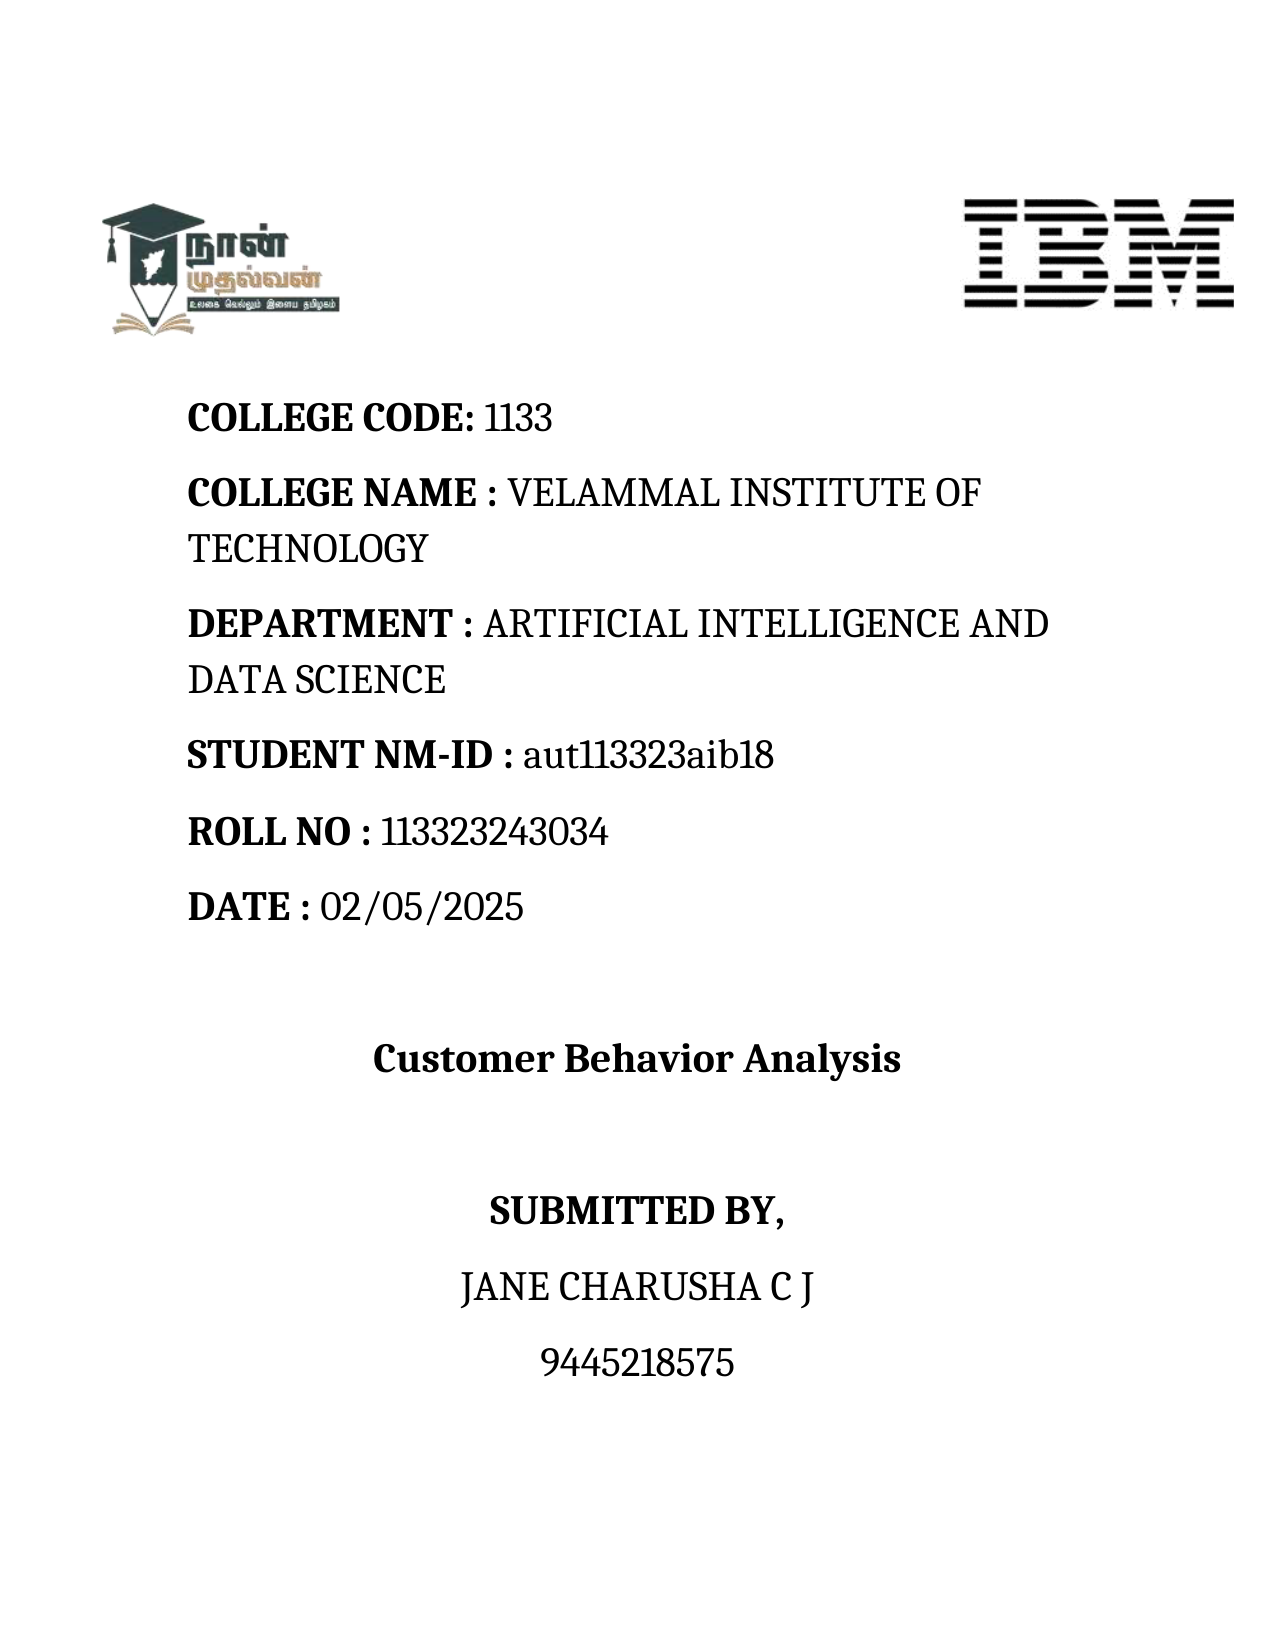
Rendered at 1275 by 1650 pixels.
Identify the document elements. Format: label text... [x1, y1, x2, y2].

text DEPARTMENT : ARTIFICIAL INTELLIGENCE AND DATA SCIENCE [187, 600, 1087, 703]
text Customer Behavior Analysis [187, 1035, 1087, 1083]
text COLLEGE CODE: 1133 [187, 393, 1087, 441]
text SUBMITTED BY, [187, 1187, 1087, 1235]
text JANE CHARUSHA C J [187, 1263, 1087, 1311]
text DATE : 02/05/2025 [187, 883, 1087, 931]
text STUDENT NM-ID : aut113323aib18 [187, 731, 1087, 779]
text COLLEGE NAME : VELAMMAL INSTITUTE OF TECHNOLOGY [187, 469, 1087, 572]
text ROLL NO : 113323243034 [187, 807, 1087, 855]
text 9445218575 [187, 1339, 1087, 1387]
